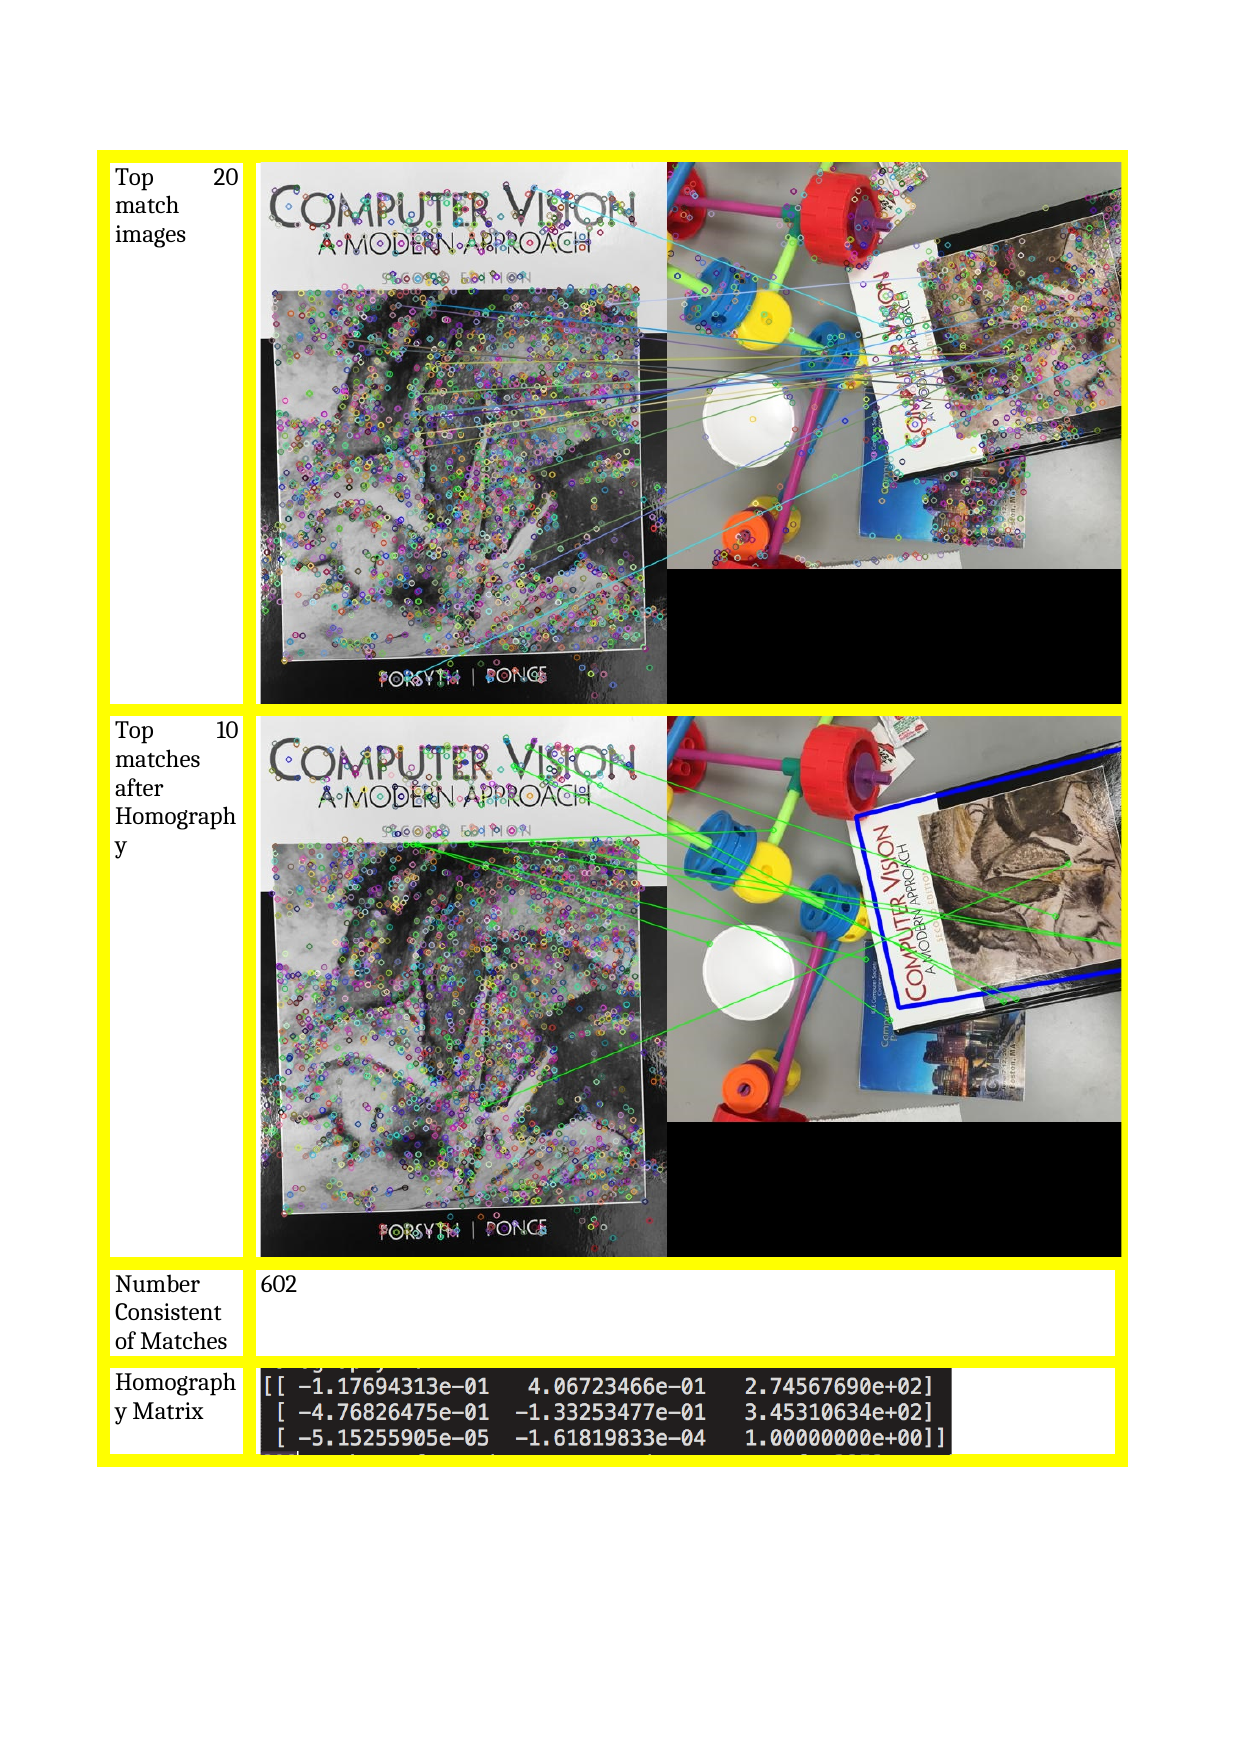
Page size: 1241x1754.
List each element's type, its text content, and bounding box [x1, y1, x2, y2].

table_cell Top 20 match images [110, 163, 243, 703]
table_cell [256, 163, 260, 703]
table_cell [256, 1368, 260, 1454]
table_cell [952, 1368, 1115, 1454]
picture [260, 162, 1122, 704]
table_cell 602 [256, 1270, 1115, 1356]
picture [260, 1368, 952, 1455]
table_cell Homography Matrix [110, 1368, 243, 1454]
table_cell [256, 716, 260, 1257]
table_cell Number Consistent of Matches [110, 1270, 243, 1356]
picture [260, 716, 1122, 1257]
table_cell Top 10 matches after Homography [110, 716, 243, 1257]
